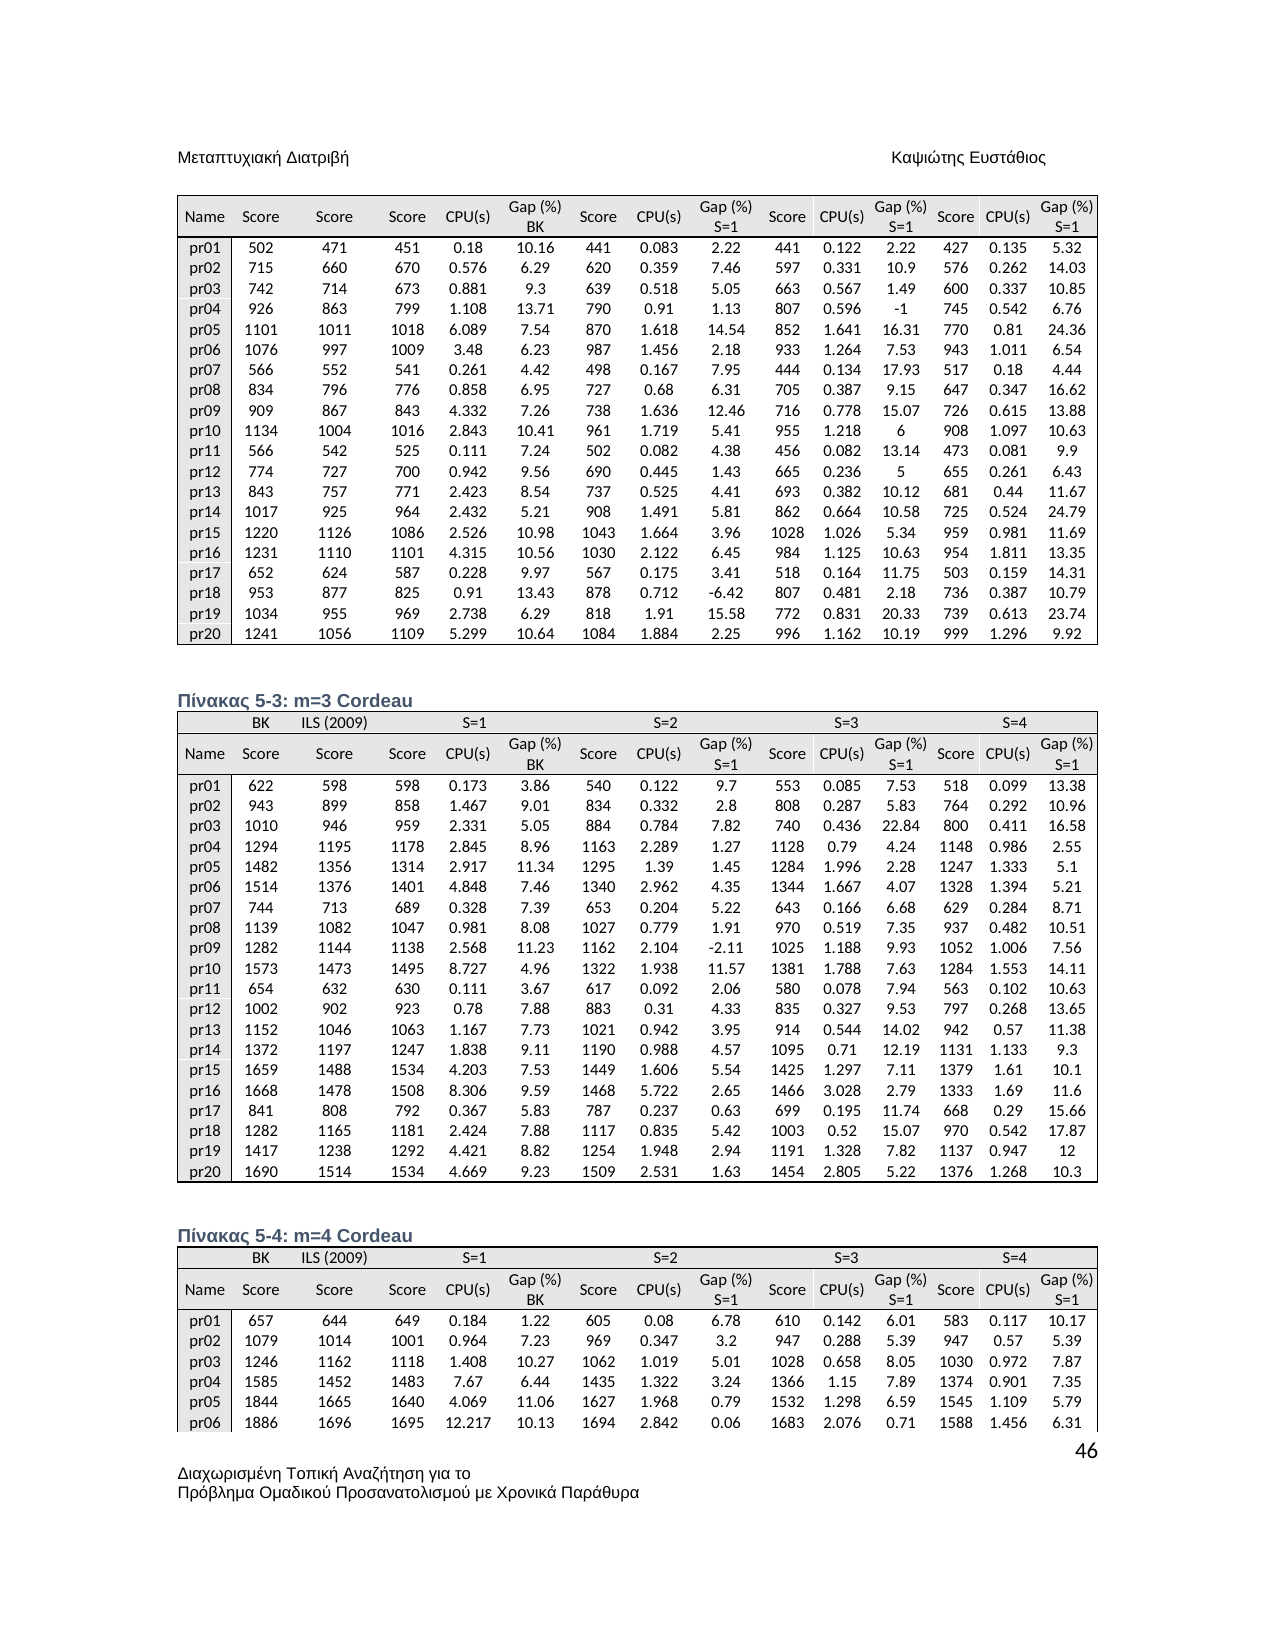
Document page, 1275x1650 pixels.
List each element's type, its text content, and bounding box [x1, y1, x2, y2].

table_cell [435, 999, 500, 1019]
table_cell [814, 441, 870, 461]
table_cell [435, 856, 500, 877]
table_cell [814, 299, 870, 319]
table_cell [290, 583, 379, 603]
table_cell [870, 856, 931, 877]
table_cell [435, 542, 500, 562]
table_cell [1036, 522, 1097, 542]
table_cell [570, 380, 626, 400]
table_cell [500, 917, 570, 938]
table_cell [691, 816, 761, 836]
table_cell [814, 1141, 870, 1161]
table_cell [178, 877, 231, 897]
table_cell [1036, 795, 1097, 816]
table_cell [870, 196, 931, 236]
table_cell [691, 958, 761, 978]
table_cell [379, 542, 435, 562]
table_cell [500, 1392, 570, 1412]
table_cell [232, 1080, 290, 1100]
table_cell [980, 299, 1036, 319]
table_cell [980, 836, 1036, 856]
table_cell [178, 938, 231, 958]
table_cell [626, 481, 691, 502]
table_cell [870, 795, 931, 816]
table_cell [570, 603, 626, 623]
table_cell [691, 461, 761, 481]
table_cell [626, 502, 691, 522]
table_cell [691, 1019, 761, 1039]
table_cell [500, 624, 570, 644]
table_cell [761, 359, 813, 380]
table_cell [931, 603, 979, 623]
table_cell [570, 583, 626, 603]
table_cell [435, 897, 500, 917]
table_cell [1036, 583, 1097, 603]
table_cell [379, 1120, 435, 1141]
table_cell [870, 502, 931, 522]
table_cell [290, 1269, 379, 1309]
table_cell [178, 734, 231, 774]
table_header [761, 712, 931, 732]
table_cell [379, 1039, 435, 1059]
table_cell [1036, 897, 1097, 917]
table_cell [178, 359, 231, 380]
table_cell [500, 1141, 570, 1161]
table_cell [814, 1392, 870, 1412]
table_cell [870, 583, 931, 603]
table_cell [626, 441, 691, 461]
table_cell [691, 1310, 761, 1331]
table_cell [290, 1141, 379, 1161]
table_cell [814, 836, 870, 856]
table_cell [379, 836, 435, 856]
table_cell [232, 299, 290, 319]
table_cell [626, 420, 691, 441]
table_cell [870, 359, 931, 380]
table_cell [1036, 877, 1097, 897]
table_cell [931, 1019, 979, 1039]
table_cell [980, 1060, 1036, 1080]
table_cell [814, 481, 870, 502]
table_cell [691, 1392, 761, 1412]
table_cell [761, 380, 813, 400]
table_cell [290, 877, 379, 897]
table_cell [814, 795, 870, 816]
table_cell [500, 1331, 570, 1351]
table_cell [435, 196, 500, 236]
table_cell [178, 1392, 231, 1412]
table_cell [691, 1100, 761, 1120]
table_cell [761, 1269, 813, 1309]
table_cell [178, 1060, 231, 1080]
table_cell [435, 481, 500, 502]
table_cell [626, 1120, 691, 1141]
table_cell [232, 999, 290, 1019]
table_cell [232, 1100, 290, 1120]
table_cell [1036, 502, 1097, 522]
table_cell [178, 1331, 231, 1351]
table_cell [178, 1080, 231, 1100]
table_cell [814, 978, 870, 998]
table_cell [870, 958, 931, 978]
table_cell [500, 1161, 570, 1181]
table_cell [232, 1039, 290, 1059]
table_cell [500, 359, 570, 380]
table_cell [626, 897, 691, 917]
table_cell [232, 1060, 290, 1080]
table_cell [379, 795, 435, 816]
table_cell [379, 624, 435, 644]
table_cell [626, 1331, 691, 1351]
table_cell [980, 917, 1036, 938]
table_cell [931, 734, 979, 774]
table_cell [232, 319, 290, 339]
table_cell [500, 1371, 570, 1392]
table_cell [1036, 999, 1097, 1019]
table_cell [814, 1310, 870, 1331]
table_cell [290, 196, 379, 236]
table_cell [435, 1039, 500, 1059]
table_cell [178, 999, 231, 1019]
table_cell [814, 1100, 870, 1120]
table_cell [980, 1392, 1036, 1412]
table_cell [626, 339, 691, 359]
table_cell [500, 1412, 570, 1432]
table_cell [178, 278, 231, 298]
table_cell [500, 1080, 570, 1100]
table_cell [931, 624, 979, 644]
table_cell [931, 1039, 979, 1059]
table_cell [290, 897, 379, 917]
table_cell [1036, 836, 1097, 856]
table_cell [980, 978, 1036, 998]
table_cell [980, 1331, 1036, 1351]
table_cell [435, 877, 500, 897]
table_cell [290, 359, 379, 380]
table_cell [761, 734, 813, 774]
table_cell [570, 1371, 626, 1392]
table_cell [931, 1412, 979, 1432]
table_cell [232, 461, 290, 481]
table_cell [500, 816, 570, 836]
table_cell [691, 522, 761, 542]
table_cell [435, 1331, 500, 1351]
table_cell [1036, 238, 1097, 258]
table_cell [626, 278, 691, 298]
table_cell [178, 380, 231, 400]
table_cell [178, 461, 231, 481]
table_cell [1036, 441, 1097, 461]
table_cell [691, 563, 761, 583]
table_cell [379, 278, 435, 298]
table_cell [570, 359, 626, 380]
table_cell [814, 897, 870, 917]
table_cell [814, 359, 870, 380]
table_cell [870, 877, 931, 897]
table_cell [232, 359, 290, 380]
table_cell [870, 734, 931, 774]
table_cell [178, 1100, 231, 1120]
table_cell [870, 1392, 931, 1412]
table_cell [379, 1331, 435, 1351]
table_cell [435, 1120, 500, 1141]
table_cell [814, 1019, 870, 1039]
table_cell [980, 1161, 1036, 1181]
table_cell [379, 1141, 435, 1161]
table_cell [626, 938, 691, 958]
table_cell [626, 734, 691, 774]
table_cell [178, 1371, 231, 1392]
table_cell [232, 420, 290, 441]
table_cell [870, 1120, 931, 1141]
table_cell [178, 1039, 231, 1059]
table_cell [980, 583, 1036, 603]
table_cell [980, 542, 1036, 562]
table_cell [435, 624, 500, 644]
table_cell [570, 1060, 626, 1080]
table_cell [570, 999, 626, 1019]
table_cell [232, 856, 290, 877]
table_cell [379, 1060, 435, 1080]
table_cell [290, 816, 379, 836]
table_cell [980, 999, 1036, 1019]
table_cell [435, 1060, 500, 1080]
table_cell [870, 624, 931, 644]
table_cell [1036, 603, 1097, 623]
table_cell [435, 938, 500, 958]
table_cell [814, 1060, 870, 1080]
table_cell [500, 339, 570, 359]
table_cell [1036, 624, 1097, 644]
table_cell [691, 603, 761, 623]
table_cell [1036, 1019, 1097, 1039]
table_cell [570, 816, 626, 836]
table_cell [626, 1412, 691, 1432]
table_cell [500, 441, 570, 461]
table_cell [379, 461, 435, 481]
table_cell [435, 359, 500, 380]
table_cell [290, 1080, 379, 1100]
table_cell [1036, 400, 1097, 420]
table_cell [870, 380, 931, 400]
table_cell [379, 816, 435, 836]
table_cell [870, 400, 931, 420]
table_cell [814, 1039, 870, 1059]
table_cell [178, 563, 231, 583]
table_cell [178, 583, 231, 603]
table_cell [178, 816, 231, 836]
table_cell [761, 1100, 813, 1120]
table_cell [570, 1141, 626, 1161]
table_cell [814, 958, 870, 978]
table_cell [814, 1080, 870, 1100]
table_cell [232, 1310, 290, 1331]
table_cell [980, 897, 1036, 917]
table_cell [500, 319, 570, 339]
table_cell [814, 522, 870, 542]
table_cell [232, 441, 290, 461]
table_cell [626, 877, 691, 897]
table_cell [232, 938, 290, 958]
table_cell [500, 938, 570, 958]
table_cell [814, 734, 870, 774]
table_cell [232, 978, 290, 998]
table_cell [570, 795, 626, 816]
table_cell [814, 542, 870, 562]
table_cell [232, 278, 290, 298]
table_cell [290, 1161, 379, 1181]
table_cell [1036, 1120, 1097, 1141]
table_cell [500, 542, 570, 562]
table_cell [814, 563, 870, 583]
table_cell [500, 1351, 570, 1371]
table_cell [435, 1412, 500, 1432]
table_cell [761, 196, 813, 236]
table_cell [379, 999, 435, 1019]
table_cell [931, 481, 979, 502]
table_cell [691, 877, 761, 897]
table_cell [931, 1100, 979, 1120]
table_cell [980, 1080, 1036, 1100]
table_cell [691, 400, 761, 420]
table_cell [761, 624, 813, 644]
table_cell [814, 258, 870, 278]
table_cell [500, 958, 570, 978]
table_cell [980, 775, 1036, 795]
table_cell [290, 400, 379, 420]
table_cell [290, 563, 379, 583]
table_cell [814, 816, 870, 836]
table_cell [570, 1019, 626, 1039]
table_cell [570, 461, 626, 481]
table_cell [814, 1120, 870, 1141]
table_cell [178, 836, 231, 856]
table_cell [232, 877, 290, 897]
table_cell [435, 1371, 500, 1392]
table_cell [379, 481, 435, 502]
table_cell [626, 978, 691, 998]
table_cell [500, 522, 570, 542]
table_cell [379, 1161, 435, 1181]
table_cell [626, 1060, 691, 1080]
table_cell [691, 836, 761, 856]
table_cell [570, 542, 626, 562]
table_cell [500, 1039, 570, 1059]
table_cell [500, 836, 570, 856]
table_cell [435, 1019, 500, 1039]
table_cell [980, 1100, 1036, 1120]
table_cell [870, 461, 931, 481]
table_cell [931, 999, 979, 1019]
table_cell [178, 522, 231, 542]
table_cell [931, 1351, 979, 1371]
table_cell [814, 1161, 870, 1181]
table_cell [379, 359, 435, 380]
table_cell [290, 278, 379, 298]
table_cell [178, 958, 231, 978]
table_cell [232, 1392, 290, 1412]
table_cell [870, 1080, 931, 1100]
table_cell [379, 339, 435, 359]
table_cell [379, 238, 435, 258]
table_cell [931, 522, 979, 542]
table_cell [814, 400, 870, 420]
table_cell [570, 1080, 626, 1100]
table_cell [761, 299, 813, 319]
table_cell [691, 1412, 761, 1432]
table_cell [435, 1080, 500, 1100]
table_cell [435, 775, 500, 795]
table_cell [570, 877, 626, 897]
table_header [231, 1248, 290, 1268]
table_cell [931, 1310, 979, 1331]
table_header [379, 1248, 570, 1268]
table_cell [570, 917, 626, 938]
table_cell [570, 1310, 626, 1331]
table_cell [570, 502, 626, 522]
table_cell [500, 603, 570, 623]
table_cell [980, 380, 1036, 400]
table_cell [290, 1310, 379, 1331]
table_cell [931, 359, 979, 380]
table_cell [232, 1371, 290, 1392]
table_cell [980, 339, 1036, 359]
table_cell [870, 278, 931, 298]
table_cell [626, 380, 691, 400]
table_cell [178, 856, 231, 877]
table_cell [290, 603, 379, 623]
table_cell [379, 897, 435, 917]
table_cell [814, 196, 870, 236]
table_cell [1036, 1080, 1097, 1100]
table_cell [178, 1120, 231, 1141]
table_cell [435, 1392, 500, 1412]
table_cell [500, 400, 570, 420]
table_cell [570, 775, 626, 795]
table_cell [1036, 196, 1097, 236]
table_cell [290, 420, 379, 441]
table_cell [570, 958, 626, 978]
table_cell [691, 258, 761, 278]
table_cell [626, 624, 691, 644]
table_cell [931, 856, 979, 877]
table_cell [500, 1120, 570, 1141]
table_cell [178, 238, 231, 258]
table_cell [1036, 420, 1097, 441]
table_cell [500, 1060, 570, 1080]
table_cell [570, 238, 626, 258]
table_cell [626, 1269, 691, 1309]
table_cell [1036, 1331, 1097, 1351]
table_cell [814, 624, 870, 644]
table_cell [1036, 1060, 1097, 1080]
table_cell [870, 522, 931, 542]
table_cell [814, 1331, 870, 1351]
table_cell [232, 1331, 290, 1351]
table_cell [691, 1269, 761, 1309]
table_cell [500, 734, 570, 774]
table_cell [1036, 563, 1097, 583]
table_cell [980, 1269, 1036, 1309]
table_cell [980, 1141, 1036, 1161]
table_cell [870, 542, 931, 562]
table_cell [626, 1141, 691, 1161]
table_cell [435, 1100, 500, 1120]
table_cell [814, 877, 870, 897]
table_cell [814, 1351, 870, 1371]
table_cell [232, 836, 290, 856]
table_cell [931, 583, 979, 603]
table_cell [870, 816, 931, 836]
table_cell [290, 542, 379, 562]
table_cell [870, 1331, 931, 1351]
table_cell [870, 999, 931, 1019]
table_cell [570, 1269, 626, 1309]
table_cell [379, 1371, 435, 1392]
table_cell [232, 603, 290, 623]
table_cell [290, 1039, 379, 1059]
table_cell [870, 775, 931, 795]
table_cell [435, 258, 500, 278]
table_cell [232, 917, 290, 938]
table_cell [435, 1269, 500, 1309]
table_cell [814, 999, 870, 1019]
table_cell [290, 1371, 379, 1392]
table_cell [870, 1161, 931, 1181]
table_cell [931, 542, 979, 562]
table_cell [290, 258, 379, 278]
table_cell [178, 400, 231, 420]
table_cell [500, 502, 570, 522]
text 5 [177, 689, 1098, 711]
table_cell [931, 1080, 979, 1100]
table_cell [931, 816, 979, 836]
table_cell [870, 938, 931, 958]
table_cell [1036, 1161, 1097, 1181]
table_cell [626, 1392, 691, 1412]
table_cell [570, 1392, 626, 1412]
table_cell [931, 1161, 979, 1181]
table_cell [435, 1161, 500, 1181]
table_cell [500, 563, 570, 583]
table_cell [570, 938, 626, 958]
table_cell [379, 420, 435, 441]
table_cell [178, 603, 231, 623]
table_cell [232, 258, 290, 278]
table_cell [570, 196, 626, 236]
table_cell [761, 1351, 813, 1371]
table_cell [931, 238, 979, 258]
table_cell [1036, 775, 1097, 795]
table_cell [626, 1019, 691, 1039]
table_cell [290, 958, 379, 978]
table_cell [435, 420, 500, 441]
table_cell [870, 563, 931, 583]
table_cell [500, 856, 570, 877]
table_cell [814, 420, 870, 441]
table_cell [379, 917, 435, 938]
table_cell [1036, 339, 1097, 359]
table_cell [626, 400, 691, 420]
table_cell [691, 897, 761, 917]
table_cell [980, 502, 1036, 522]
table_cell [290, 775, 379, 795]
table_cell [980, 1351, 1036, 1371]
table_cell [814, 319, 870, 339]
table_cell [379, 1310, 435, 1331]
table_cell [980, 958, 1036, 978]
table_cell [980, 603, 1036, 623]
table_cell [570, 1351, 626, 1371]
table_cell [691, 1161, 761, 1181]
table_cell [626, 563, 691, 583]
table_cell [691, 1351, 761, 1371]
table_cell [379, 1412, 435, 1432]
table_cell [178, 339, 231, 359]
table_cell [761, 938, 813, 958]
table_cell [626, 258, 691, 278]
table_cell [379, 1392, 435, 1412]
table_cell [232, 1019, 290, 1039]
table_cell [980, 278, 1036, 298]
table_cell [691, 481, 761, 502]
table_cell [570, 441, 626, 461]
table_cell [1036, 1269, 1097, 1309]
table_cell [500, 978, 570, 998]
table_cell [626, 542, 691, 562]
table_cell [290, 299, 379, 319]
table_cell [290, 1331, 379, 1351]
table_cell [232, 339, 290, 359]
table_cell [980, 1412, 1036, 1432]
table_cell [761, 856, 813, 877]
table_cell [379, 583, 435, 603]
table_cell [931, 299, 979, 319]
table_cell [761, 1161, 813, 1181]
table_cell [931, 1392, 979, 1412]
table_cell [500, 583, 570, 603]
table_cell [1036, 1412, 1097, 1432]
table_cell [626, 1100, 691, 1120]
table_cell [691, 542, 761, 562]
table_cell [931, 1141, 979, 1161]
table_cell [980, 734, 1036, 774]
table_cell [231, 196, 290, 236]
table_cell [691, 1331, 761, 1351]
table_cell [761, 1060, 813, 1080]
table_cell [500, 999, 570, 1019]
table_cell [379, 1269, 435, 1309]
table_cell [379, 734, 435, 774]
table_cell [1036, 1392, 1097, 1412]
table_cell [570, 278, 626, 298]
table_cell [761, 1371, 813, 1392]
table_header [178, 712, 231, 732]
table_cell [761, 999, 813, 1019]
table_cell [870, 1060, 931, 1080]
table_cell [570, 420, 626, 441]
table_cell [500, 461, 570, 481]
table_cell [435, 461, 500, 481]
table_cell [290, 1019, 379, 1039]
table_cell [178, 441, 231, 461]
table_cell [178, 420, 231, 441]
table_cell [500, 278, 570, 298]
table_cell [931, 1060, 979, 1080]
table_cell [290, 1412, 379, 1432]
table_cell [232, 542, 290, 562]
table_cell [980, 816, 1036, 836]
table_cell [870, 299, 931, 319]
table_cell [761, 816, 813, 836]
table_cell [178, 1351, 231, 1371]
table_cell [570, 481, 626, 502]
table_cell [435, 734, 500, 774]
table_cell [570, 563, 626, 583]
table_cell [980, 1019, 1036, 1039]
table_cell [290, 1120, 379, 1141]
table_cell [761, 339, 813, 359]
table_cell [379, 1080, 435, 1100]
table_cell [931, 1120, 979, 1141]
table_cell [870, 836, 931, 856]
table_cell [980, 1120, 1036, 1141]
table_cell [500, 258, 570, 278]
table_cell [870, 1039, 931, 1059]
table_cell [500, 420, 570, 441]
table_cell [931, 836, 979, 856]
table_cell [761, 978, 813, 998]
table_cell [931, 1331, 979, 1351]
table_cell [761, 775, 813, 795]
table_cell [1036, 1141, 1097, 1161]
table_cell [980, 441, 1036, 461]
table_cell [570, 400, 626, 420]
table_cell [761, 958, 813, 978]
table_cell [870, 897, 931, 917]
table_cell [814, 938, 870, 958]
table_cell [500, 1269, 570, 1309]
table_cell [232, 1120, 290, 1141]
text 5 [177, 1225, 1098, 1246]
table_cell [435, 400, 500, 420]
table_cell [232, 400, 290, 420]
table_cell [570, 1100, 626, 1120]
table_cell [980, 196, 1036, 236]
table_cell [691, 1060, 761, 1080]
table_cell [1036, 1371, 1097, 1392]
table_header [178, 1248, 231, 1268]
table_cell [761, 897, 813, 917]
table_cell [1036, 734, 1097, 774]
table_cell [1036, 258, 1097, 278]
table_cell [1036, 917, 1097, 938]
table_cell [379, 299, 435, 319]
table_cell [570, 299, 626, 319]
table_cell [570, 319, 626, 339]
table_cell [870, 258, 931, 278]
table_cell [931, 1371, 979, 1392]
table_header [290, 1248, 379, 1268]
table_cell [570, 1412, 626, 1432]
table_cell [379, 938, 435, 958]
table_cell [626, 1371, 691, 1392]
table_cell [626, 958, 691, 978]
table_cell [931, 563, 979, 583]
table_cell [870, 319, 931, 339]
table_cell [761, 603, 813, 623]
table_cell [290, 856, 379, 877]
table_cell [435, 278, 500, 298]
table_cell [500, 1100, 570, 1120]
table_cell [691, 795, 761, 816]
table_header [931, 712, 1097, 732]
table_cell [814, 502, 870, 522]
table_cell [691, 856, 761, 877]
table_cell [691, 1141, 761, 1161]
table_cell [626, 319, 691, 339]
table_header [570, 712, 761, 732]
table_cell [379, 958, 435, 978]
table_cell [500, 775, 570, 795]
table_cell [980, 938, 1036, 958]
table_cell [761, 1141, 813, 1161]
table_cell [379, 603, 435, 623]
table_cell [814, 1371, 870, 1392]
table_cell [691, 238, 761, 258]
table_cell [570, 856, 626, 877]
table_cell [1036, 978, 1097, 998]
table_cell [980, 258, 1036, 278]
table_cell [435, 319, 500, 339]
table_cell [761, 1019, 813, 1039]
table_cell [232, 816, 290, 836]
table_cell [931, 196, 979, 236]
table_cell [626, 917, 691, 938]
table_cell [691, 441, 761, 461]
table_cell [691, 299, 761, 319]
table_cell [814, 603, 870, 623]
table_cell [500, 877, 570, 897]
table_cell [761, 1120, 813, 1141]
table_cell [626, 999, 691, 1019]
table_cell [761, 420, 813, 441]
table_cell [814, 380, 870, 400]
table_cell [691, 917, 761, 938]
table_cell [761, 542, 813, 562]
table_cell [178, 775, 231, 795]
table_cell [931, 978, 979, 998]
table_cell [435, 522, 500, 542]
table_cell [980, 481, 1036, 502]
table_cell [232, 795, 290, 816]
table_cell [290, 836, 379, 856]
table_cell [626, 603, 691, 623]
table_cell [1036, 816, 1097, 836]
table_cell [570, 522, 626, 542]
table_cell [435, 795, 500, 816]
table_cell [435, 836, 500, 856]
table_cell [814, 775, 870, 795]
table_cell [379, 978, 435, 998]
table_cell [931, 877, 979, 897]
table_cell [178, 502, 231, 522]
table_cell [626, 836, 691, 856]
table_cell [814, 1412, 870, 1432]
table_cell [870, 441, 931, 461]
table_cell [500, 795, 570, 816]
table_cell [1036, 1351, 1097, 1371]
table_cell [870, 978, 931, 998]
table_cell [290, 624, 379, 644]
table_cell [814, 339, 870, 359]
table_cell [178, 1412, 231, 1432]
table_cell [379, 258, 435, 278]
table_cell [1036, 856, 1097, 877]
table_cell [435, 1310, 500, 1331]
table_cell [1036, 1100, 1097, 1120]
table_cell [931, 958, 979, 978]
table_cell [814, 583, 870, 603]
table_cell [435, 441, 500, 461]
table_header [231, 712, 290, 732]
table_cell [570, 1331, 626, 1351]
table_cell [570, 978, 626, 998]
table_cell [290, 339, 379, 359]
table_cell [290, 1351, 379, 1371]
table_cell [814, 461, 870, 481]
table_cell [626, 1310, 691, 1331]
table_cell [1036, 359, 1097, 380]
table_cell [232, 958, 290, 978]
table_cell [931, 258, 979, 278]
table_cell [232, 502, 290, 522]
table_cell [931, 380, 979, 400]
table_cell [290, 380, 379, 400]
table_cell [379, 196, 435, 236]
table_cell [500, 481, 570, 502]
table_cell [691, 1120, 761, 1141]
table_cell [691, 978, 761, 998]
table_cell [435, 816, 500, 836]
table_cell [980, 856, 1036, 877]
table_cell [231, 734, 290, 774]
table_cell [379, 502, 435, 522]
table_cell [691, 938, 761, 958]
table_cell [814, 238, 870, 258]
table_cell [570, 624, 626, 644]
table_cell [761, 400, 813, 420]
table_header [290, 712, 379, 732]
table_cell [761, 278, 813, 298]
table_cell [178, 917, 231, 938]
table_cell [870, 1019, 931, 1039]
table_cell [980, 877, 1036, 897]
table_cell [626, 1351, 691, 1371]
table_cell [1036, 938, 1097, 958]
table_cell [290, 238, 379, 258]
table_cell [931, 795, 979, 816]
table_cell [1036, 1310, 1097, 1331]
table_cell [691, 420, 761, 441]
table_cell [761, 795, 813, 816]
table_cell [379, 775, 435, 795]
table_cell [870, 481, 931, 502]
table_cell [178, 978, 231, 998]
table_cell [691, 278, 761, 298]
table_cell [500, 1310, 570, 1331]
table_cell [290, 461, 379, 481]
table_cell [761, 522, 813, 542]
table_cell [290, 481, 379, 502]
table_cell [870, 1371, 931, 1392]
table_cell [290, 795, 379, 816]
table_cell [870, 1351, 931, 1371]
table_cell [379, 441, 435, 461]
table_cell [931, 502, 979, 522]
table_cell [178, 1269, 231, 1309]
table_cell [178, 624, 231, 644]
table_cell [1036, 299, 1097, 319]
table_cell [1036, 278, 1097, 298]
table_cell [232, 775, 290, 795]
table_cell [691, 359, 761, 380]
table_cell [379, 877, 435, 897]
table_cell [178, 319, 231, 339]
table_cell [570, 897, 626, 917]
table_cell [691, 196, 761, 236]
table_cell [435, 1141, 500, 1161]
table_cell [626, 775, 691, 795]
table_cell [761, 238, 813, 258]
table_cell [178, 481, 231, 502]
table_cell [626, 359, 691, 380]
table_cell [980, 1039, 1036, 1059]
table_cell [931, 400, 979, 420]
table_header [570, 1248, 761, 1268]
table_cell [931, 1269, 979, 1309]
table_cell [761, 1310, 813, 1331]
table_cell [761, 563, 813, 583]
table_cell [570, 1120, 626, 1141]
table_cell [435, 978, 500, 998]
table_cell [931, 917, 979, 938]
table_header [379, 712, 570, 732]
table_cell [761, 917, 813, 938]
table_cell [500, 897, 570, 917]
table_cell [980, 238, 1036, 258]
table_cell [232, 624, 290, 644]
table_cell [290, 917, 379, 938]
table_cell [379, 319, 435, 339]
table_cell [931, 339, 979, 359]
table_cell [290, 978, 379, 998]
table_cell [435, 238, 500, 258]
table_cell [761, 1080, 813, 1100]
table_cell [626, 856, 691, 877]
table_cell [178, 1310, 231, 1331]
table_cell [931, 441, 979, 461]
table_cell [761, 1039, 813, 1059]
table_cell [761, 258, 813, 278]
table_cell [691, 775, 761, 795]
table_header [761, 1248, 931, 1268]
table_cell [1036, 542, 1097, 562]
table_cell [290, 999, 379, 1019]
table_cell [870, 238, 931, 258]
table_cell [290, 734, 379, 774]
table_cell [290, 1060, 379, 1080]
table_cell [1036, 461, 1097, 481]
table_cell [626, 196, 691, 236]
table_cell [691, 1080, 761, 1100]
table_cell [435, 917, 500, 938]
table_cell [178, 1019, 231, 1039]
table_cell [500, 299, 570, 319]
table_cell [626, 816, 691, 836]
table_cell [500, 1019, 570, 1039]
table_cell [626, 299, 691, 319]
table_cell [691, 999, 761, 1019]
table_cell [691, 339, 761, 359]
table_cell [570, 339, 626, 359]
table_cell [626, 238, 691, 258]
table_cell [232, 380, 290, 400]
table_header [931, 1248, 1097, 1268]
table_cell [379, 380, 435, 400]
table_cell [178, 897, 231, 917]
table_cell [435, 502, 500, 522]
table_cell [980, 563, 1036, 583]
table_cell [500, 196, 570, 236]
table_cell [761, 836, 813, 856]
table_cell [691, 1039, 761, 1059]
table_cell [761, 1331, 813, 1351]
table_cell [1036, 319, 1097, 339]
table_cell [980, 319, 1036, 339]
table_cell [570, 734, 626, 774]
table_cell [290, 441, 379, 461]
table_cell [500, 380, 570, 400]
table_cell [980, 1310, 1036, 1331]
table_cell [870, 1310, 931, 1331]
table_cell [178, 299, 231, 319]
table_cell [931, 897, 979, 917]
table_cell [691, 624, 761, 644]
table_cell [232, 583, 290, 603]
table_cell [290, 319, 379, 339]
table_cell [980, 522, 1036, 542]
table_cell [870, 1141, 931, 1161]
table_cell [232, 1161, 290, 1181]
table_cell [931, 420, 979, 441]
table_cell [435, 958, 500, 978]
table_cell [178, 196, 231, 236]
table_cell [761, 1412, 813, 1432]
table_cell [931, 938, 979, 958]
table_cell [980, 400, 1036, 420]
table_cell [980, 420, 1036, 441]
table_cell [500, 238, 570, 258]
table_cell [570, 1039, 626, 1059]
table_cell [980, 461, 1036, 481]
table_cell [931, 775, 979, 795]
table_cell [290, 938, 379, 958]
table_cell [435, 583, 500, 603]
table_cell [379, 1019, 435, 1039]
table_cell [931, 319, 979, 339]
table_cell [379, 1351, 435, 1371]
table_cell [435, 1351, 500, 1371]
table_cell [379, 563, 435, 583]
table_cell [870, 1100, 931, 1120]
table_cell [870, 1412, 931, 1432]
table_cell [290, 1100, 379, 1120]
table_cell [870, 603, 931, 623]
table_cell [231, 1269, 290, 1309]
table_cell [980, 624, 1036, 644]
table_cell [379, 856, 435, 877]
table_cell [814, 856, 870, 877]
table_cell [178, 542, 231, 562]
table_cell [570, 1161, 626, 1181]
table_cell [626, 1080, 691, 1100]
table_cell [290, 502, 379, 522]
table_cell [232, 238, 290, 258]
table_cell [379, 400, 435, 420]
table_cell [570, 836, 626, 856]
table_cell [870, 339, 931, 359]
table_cell [435, 299, 500, 319]
table_cell [814, 1269, 870, 1309]
table_cell [178, 795, 231, 816]
table_cell [232, 897, 290, 917]
table_cell [290, 522, 379, 542]
table_cell [761, 461, 813, 481]
table_cell [379, 1100, 435, 1120]
table_cell [1036, 958, 1097, 978]
table_cell [761, 502, 813, 522]
table_cell [691, 583, 761, 603]
table_cell [870, 1269, 931, 1309]
table_cell [435, 563, 500, 583]
table_cell [691, 502, 761, 522]
table_cell [980, 795, 1036, 816]
table_cell [691, 1371, 761, 1392]
table_cell [1036, 380, 1097, 400]
table_cell [980, 359, 1036, 380]
table_cell [435, 380, 500, 400]
table_cell [178, 1161, 231, 1181]
table_cell [178, 1141, 231, 1161]
table_cell [761, 1392, 813, 1412]
table_cell [435, 603, 500, 623]
table_cell [931, 461, 979, 481]
table_cell [232, 563, 290, 583]
table_cell [232, 481, 290, 502]
table_cell [691, 734, 761, 774]
table_cell [626, 461, 691, 481]
table_cell [870, 420, 931, 441]
table_cell [980, 1371, 1036, 1392]
table_cell [761, 877, 813, 897]
table_cell [691, 380, 761, 400]
table_cell [761, 481, 813, 502]
table_cell [232, 522, 290, 542]
table_cell [1036, 1039, 1097, 1059]
table_cell [626, 1039, 691, 1059]
table_cell [691, 319, 761, 339]
table_cell [814, 917, 870, 938]
table_cell [761, 583, 813, 603]
table_cell [178, 258, 231, 278]
table_cell [232, 1412, 290, 1432]
table_cell [1036, 481, 1097, 502]
table_cell [626, 1161, 691, 1181]
table_cell [931, 278, 979, 298]
table_cell [870, 917, 931, 938]
table_cell [232, 1141, 290, 1161]
table_cell [814, 278, 870, 298]
table_cell [626, 522, 691, 542]
table_cell [761, 319, 813, 339]
table_cell [435, 339, 500, 359]
table_cell [570, 258, 626, 278]
table_cell [626, 795, 691, 816]
table_cell [626, 583, 691, 603]
table_cell [761, 441, 813, 461]
table_cell [232, 1351, 290, 1371]
table_cell [290, 1392, 379, 1412]
table_cell [379, 522, 435, 542]
